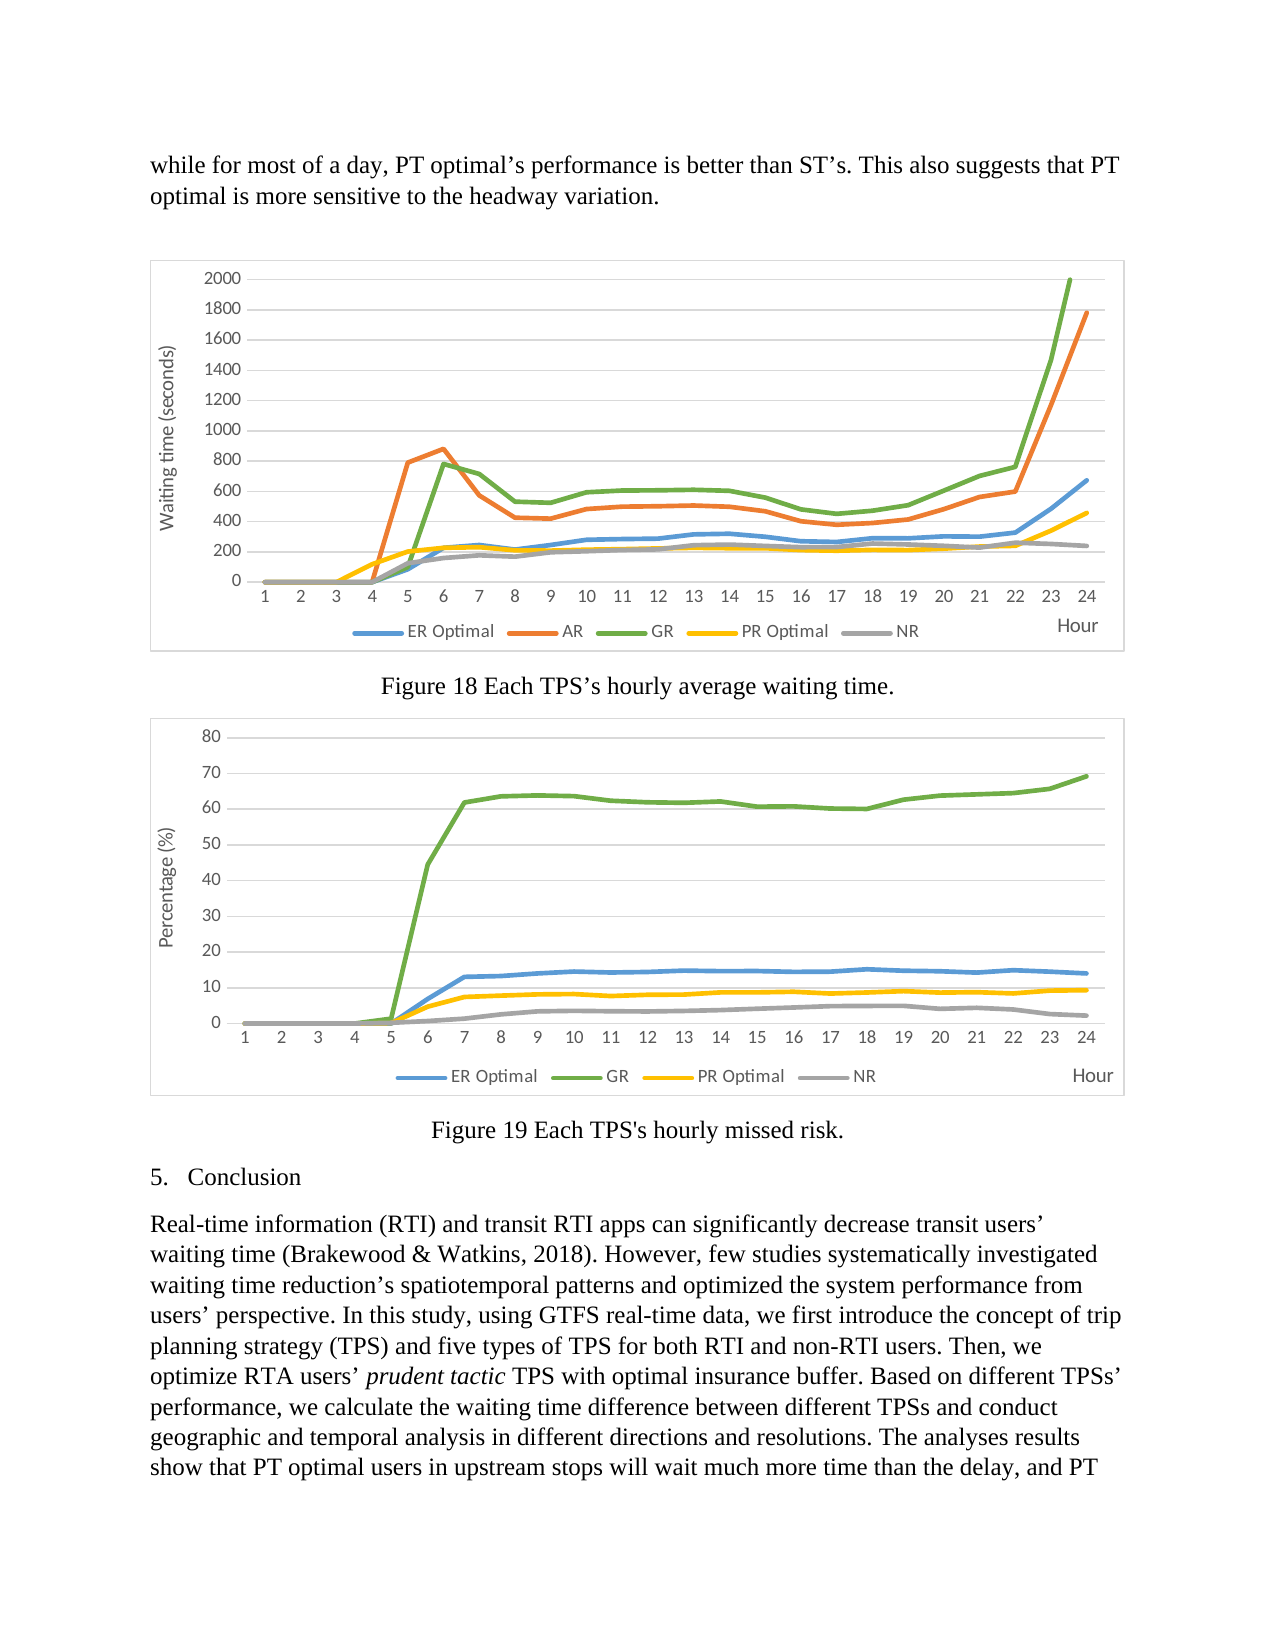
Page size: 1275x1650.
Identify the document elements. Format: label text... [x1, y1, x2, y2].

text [150, 1209, 1125, 1481]
text Figure 19 Each TPS's hourly missed risk. [150, 1115, 1125, 1144]
list Conclusion [150, 1162, 1125, 1191]
text Figure 18 Each TPS’s hourly average waiting time. [150, 671, 1125, 699]
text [150, 150, 1125, 210]
